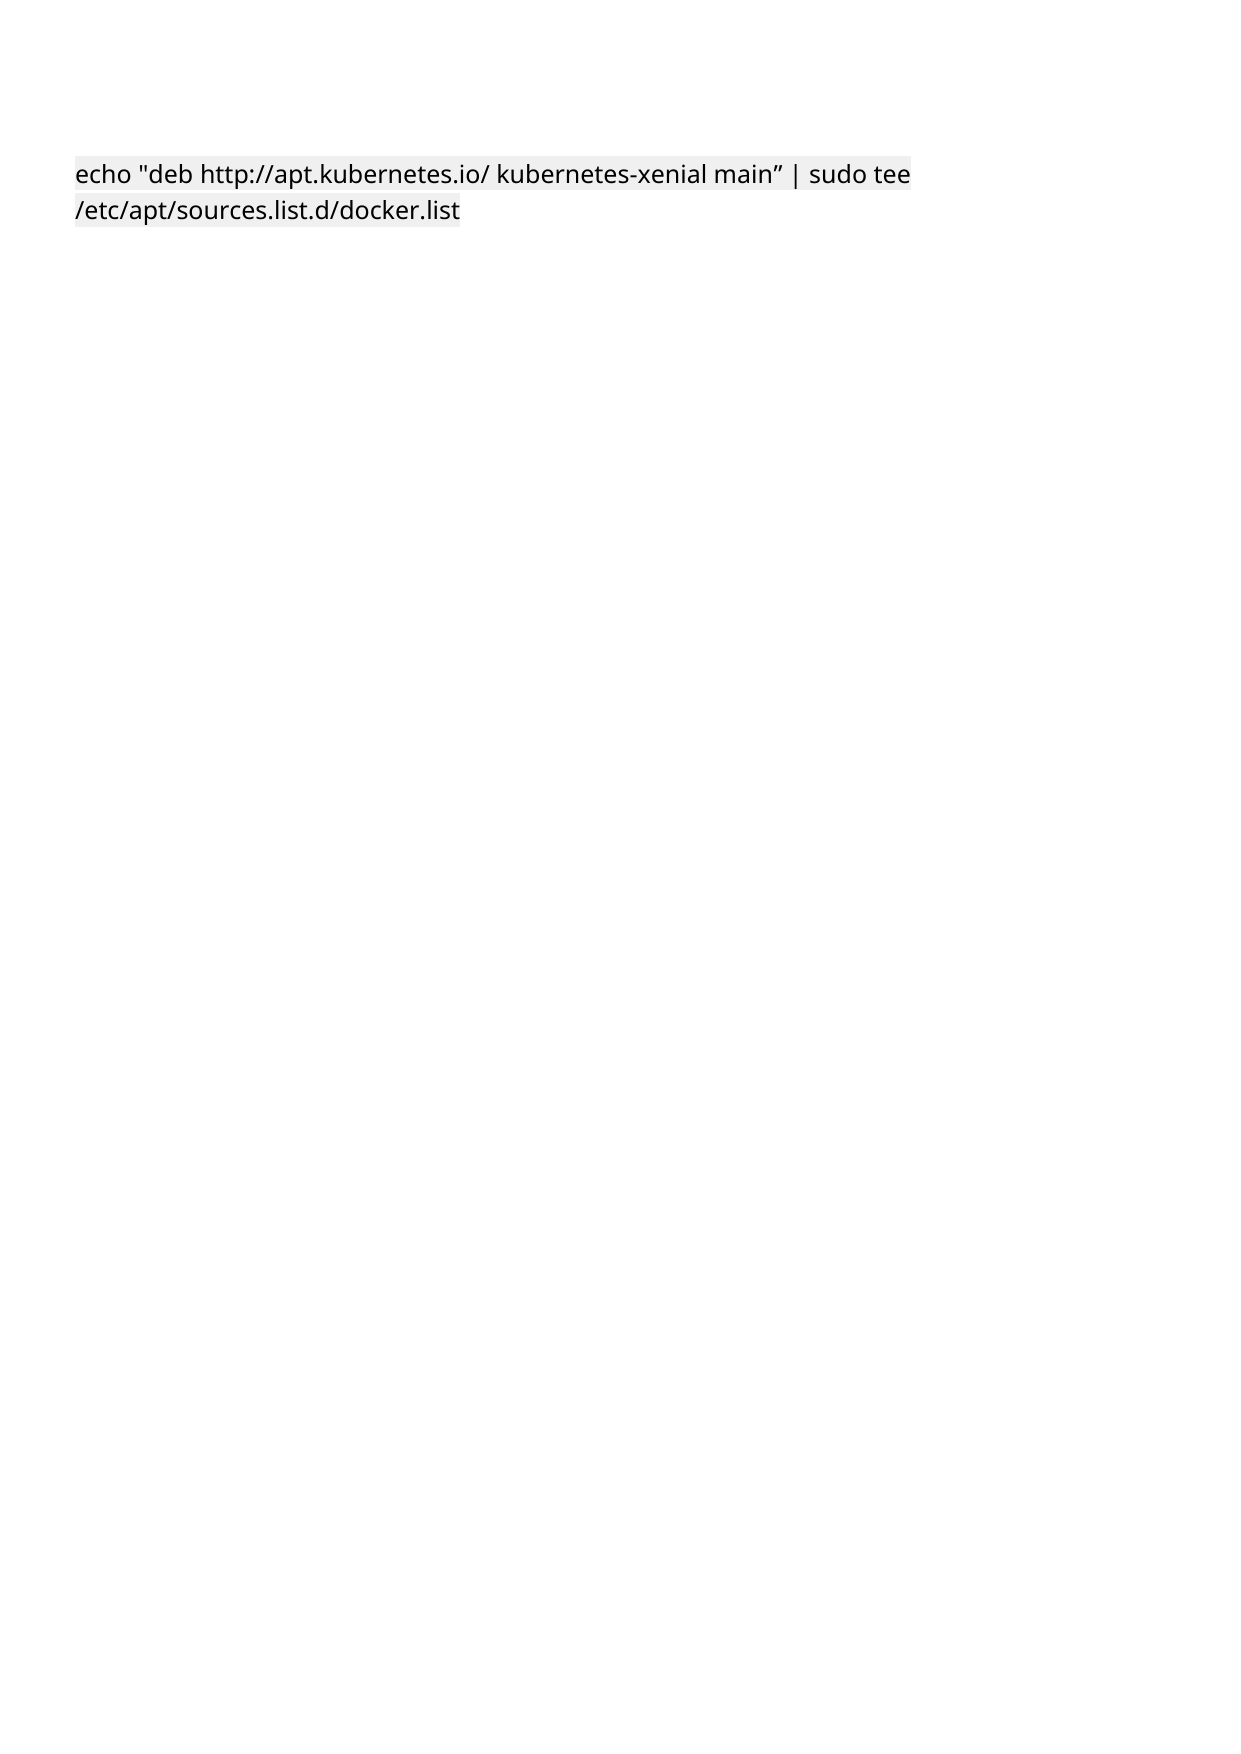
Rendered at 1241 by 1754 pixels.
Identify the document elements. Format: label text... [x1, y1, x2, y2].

text echo "deb http://apt.kubernetes.io/ kubernetes-xenial main” | sudo tee /etc/apt/sources.list.d/docker.list [75, 156, 1173, 227]
